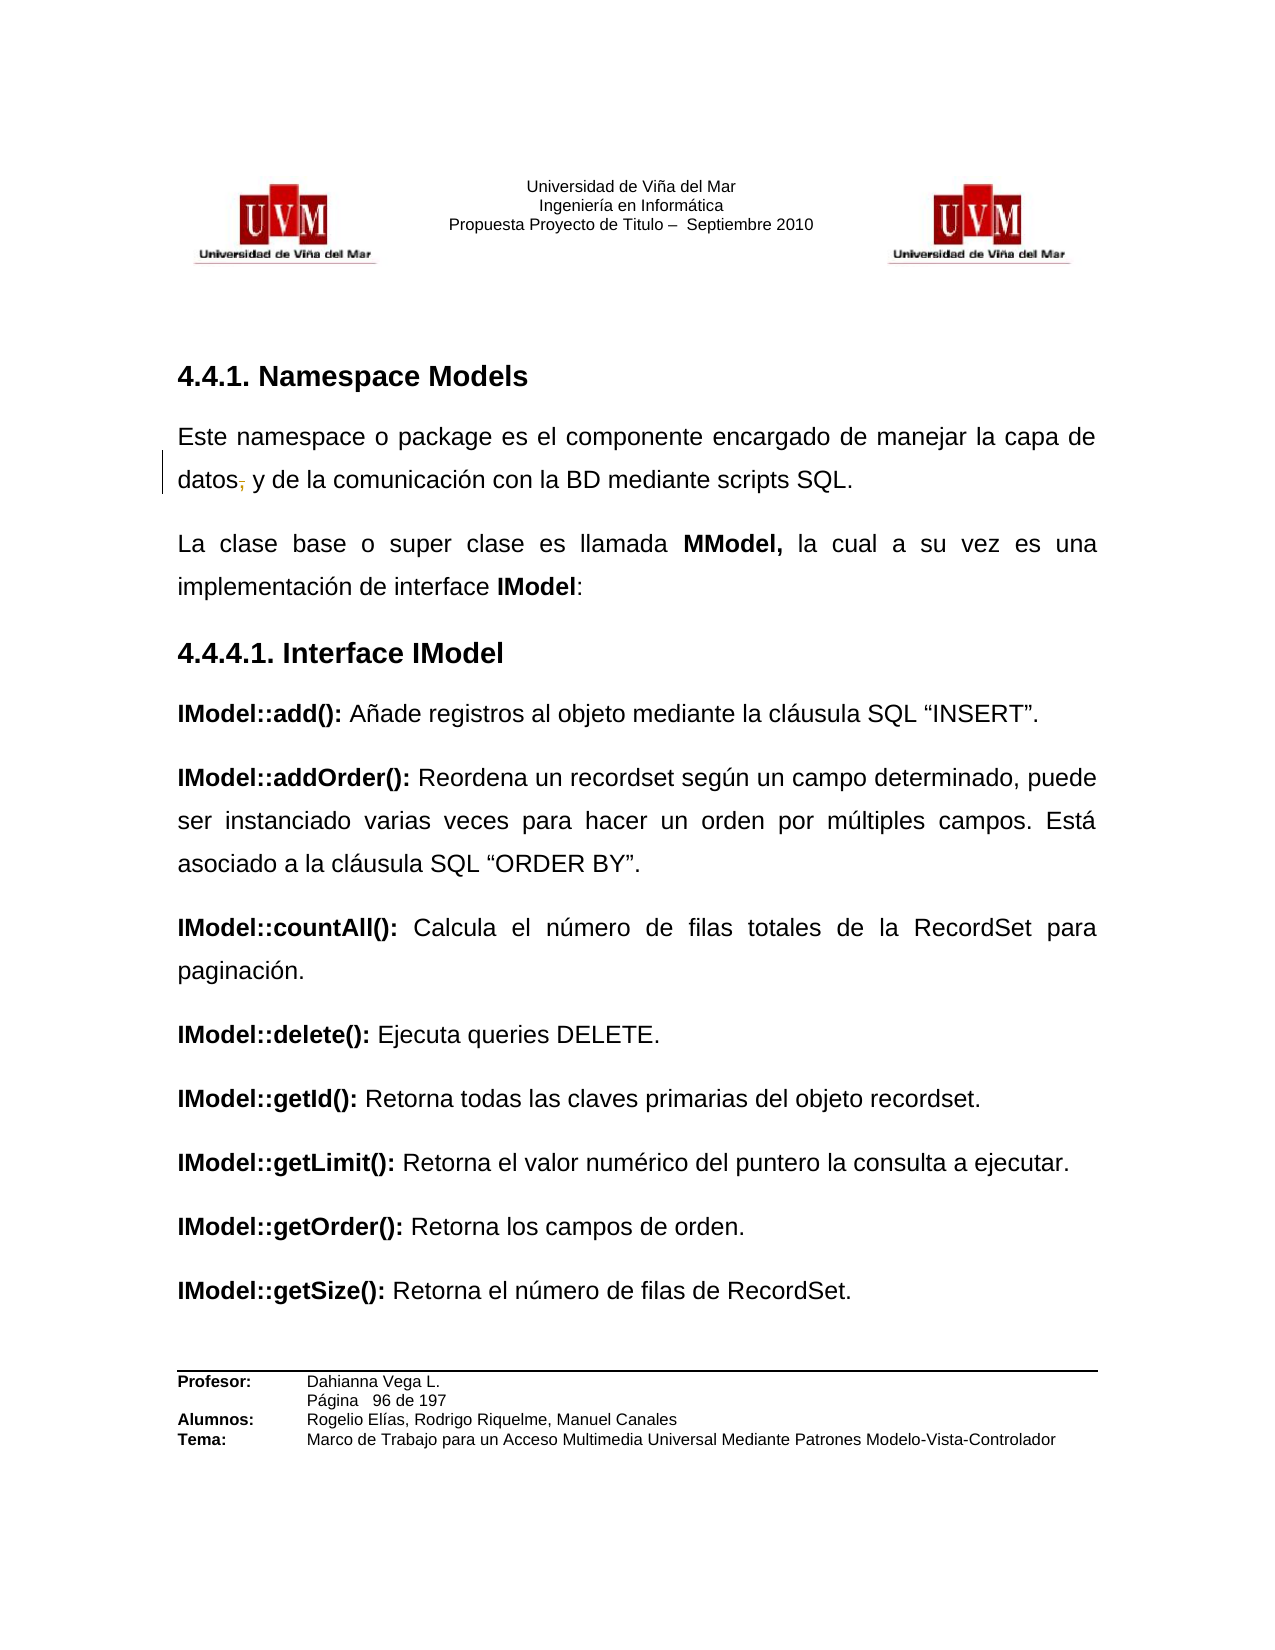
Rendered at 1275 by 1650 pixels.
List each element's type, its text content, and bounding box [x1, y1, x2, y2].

picture [871, 176, 1084, 267]
text IModel::getSize(): Retorna el número de filas de RecordSet. [177, 1276, 1098, 1304]
subtitle 4.4.4.1. Interface IModel [177, 636, 1098, 669]
text IModel::getOrder(): Retorna los campos de orden. [177, 1212, 1098, 1241]
text IModel::add(): Añade registros al objeto mediante la cláusula SQL “INSERT”. [177, 699, 1098, 727]
subtitle 4.4.1. Namespace Models [177, 359, 1098, 392]
text Este namespace o package es el componente encargado de manejar la capa de datos y de la comunicación con la BD mediante scripts SQL. [177, 422, 1098, 493]
picture [177, 176, 390, 267]
text IModel::getLimit(): Retorna el valor numérico del puntero la consulta a ejecutar. [177, 1148, 1098, 1177]
text IModel::countAll(): Calcula el número de filas totales de la RecordSet para paginación. [177, 913, 1098, 985]
text IModel::delete(): Ejecuta queries DELETE. [177, 1020, 1098, 1049]
text IModel::getId(): Retorna todas las claves primarias del objeto recordset. [177, 1084, 1098, 1113]
text IModel::addOrder(): Reordena un recordset según un campo determinado, puede ser instanciado varias veces para hacer un orden por múltiples campos. Está asociado a la cláusula SQL “ORDER BY”. [177, 763, 1098, 878]
text La clase base o super clase es llamada MModel, la cual a su vez es una implementación de interface IModel: [177, 529, 1098, 601]
